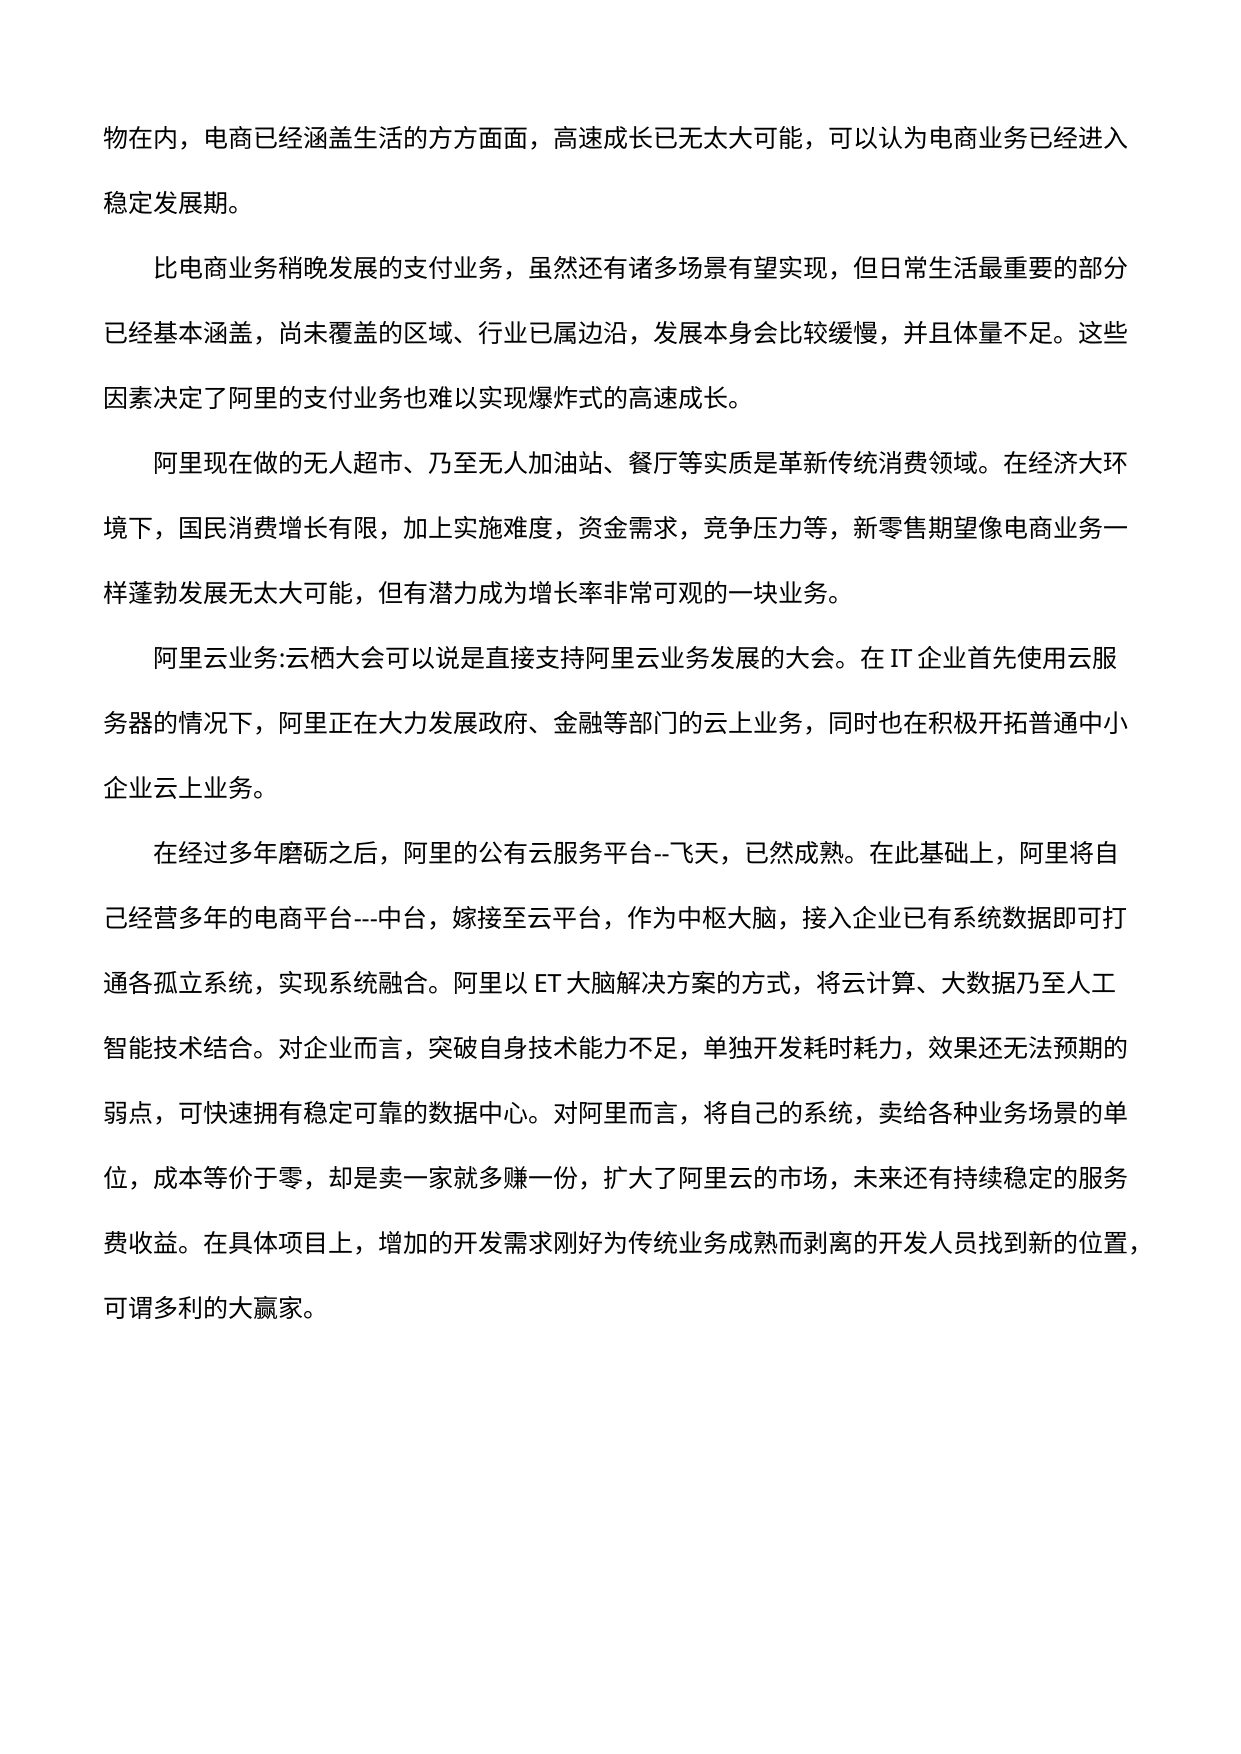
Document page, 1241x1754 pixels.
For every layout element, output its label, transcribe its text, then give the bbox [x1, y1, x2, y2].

list 阿里云业务:云栖大会可以说是直接支持阿里云业务发展的大会。在IT企业首先使用云服务器的情况下，阿里正在大力发展政府、金融等部门的云上业务，同时也在积极开拓普通中小企业云上业务。 [103, 624, 1137, 819]
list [103, 104, 1137, 234]
list 比电商业务稍晚发展的支付业务，虽然还有诸多场景有望实现，但日常生活最重要的部分已经基本涵盖，尚未覆盖的区域、行业已属边沿，发展本身会比较缓慢，并且体量不足。这些因素决定了阿里的支付业务也难以实现爆炸式的高速成长。 [103, 234, 1137, 429]
list 在经过多年磨砺之后，阿里的公有云服务平台--飞天，已然成熟。在此基础上，阿里将自己经营多年的电商平台---中台，嫁接至云平台，作为中枢大脑，接入企业已有系统数据即可打通各孤立系统，实现系统融合。阿里以ET大脑解决方案的方式，将云计算、大数据乃至人工智能技术结合。对企业而言，突破自身技术能力不足，单独开发耗时耗力，效果还无法预期的弱点，可快速拥有稳定可靠的数据中心。对阿里而言，将自己的系统，卖给各种业务场景的单位，成本等价于零，却是卖一家就多赚一份，扩大了阿里云的市场，未来还有持续稳定的服务费收益。在具体项目上，增加的开发需求刚好为传统业务成熟而剥离的开发人员找到新的位置，可谓多利的大赢家。 [103, 819, 1137, 1339]
list 阿里现在做的无人超市、乃至无人加油站、餐厅等实质是革新传统消费领域。在经济大环境下，国民消费增长有限，加上实施难度，资金需求，竞争压力等，新零售期望像电商业务一样蓬勃发展无太大可能，但有潜力成为增长率非常可观的一块业务。 [103, 429, 1137, 624]
